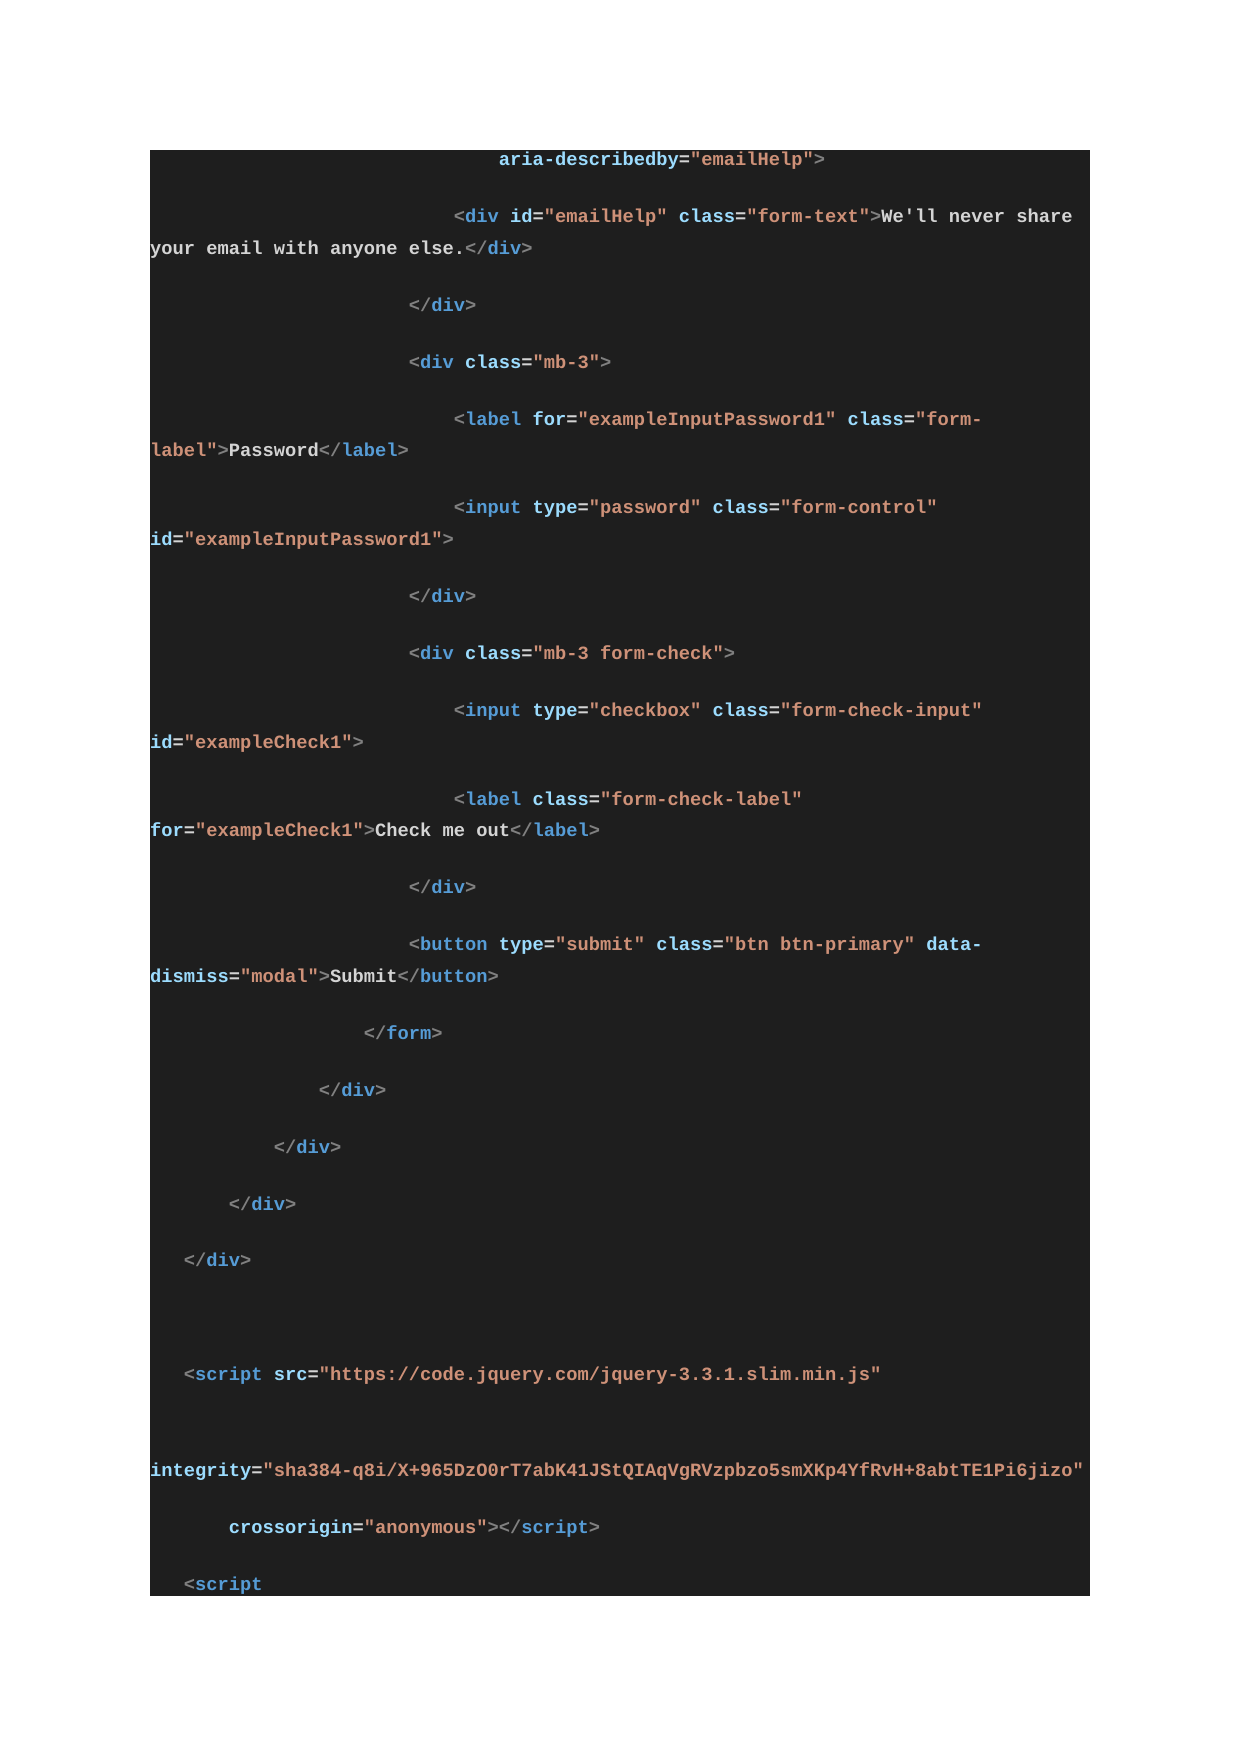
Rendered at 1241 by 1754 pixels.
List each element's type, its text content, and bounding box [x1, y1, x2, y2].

text <input type="checkbox" class="form-check-input" id="exampleCheck1"> [150, 701, 1090, 754]
text </div> [150, 587, 1090, 608]
text </div> [150, 1081, 1090, 1102]
text <div class="mb-3"> [150, 352, 1090, 374]
text <button type="submit" class="btn btn-primary" data-dismiss="modal">Submit</button> [150, 935, 1090, 988]
text <label for="exampleInputPassword1" class="form-label">Password</label> [150, 409, 1090, 462]
text </div> [150, 878, 1090, 899]
text <label class="form-check-label" for="exampleCheck1">Check me out</label> [150, 789, 1090, 842]
text </div> [150, 1194, 1090, 1216]
text <div id="emailHelp" class="form-text">We'll never share your email with anyone else.</div> [150, 207, 1090, 260]
text </form> [150, 1024, 1090, 1045]
text aria-describedby="emailHelp"> [150, 150, 1090, 171]
text </div> [150, 1251, 1090, 1272]
text <div class="mb-3 form-check"> [150, 644, 1090, 665]
text <input type="password" class="form-control" id="exampleInputPassword1"> [150, 498, 1090, 551]
text integrity="sha384-q8i/X+965DzO0rT7abK41JStQIAqVgRVzpbzo5smXKp4YfRvH+8abtTE1Pi6jizo" [150, 1422, 1090, 1482]
text </div> [150, 1137, 1090, 1159]
text crossorigin="anonymous"></script> [150, 1518, 1090, 1539]
text <script src="https://code.jquery.com/jquery-3.3.1.slim.min.js" [150, 1365, 1090, 1386]
text </div> [150, 296, 1090, 317]
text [150, 1575, 1090, 1596]
